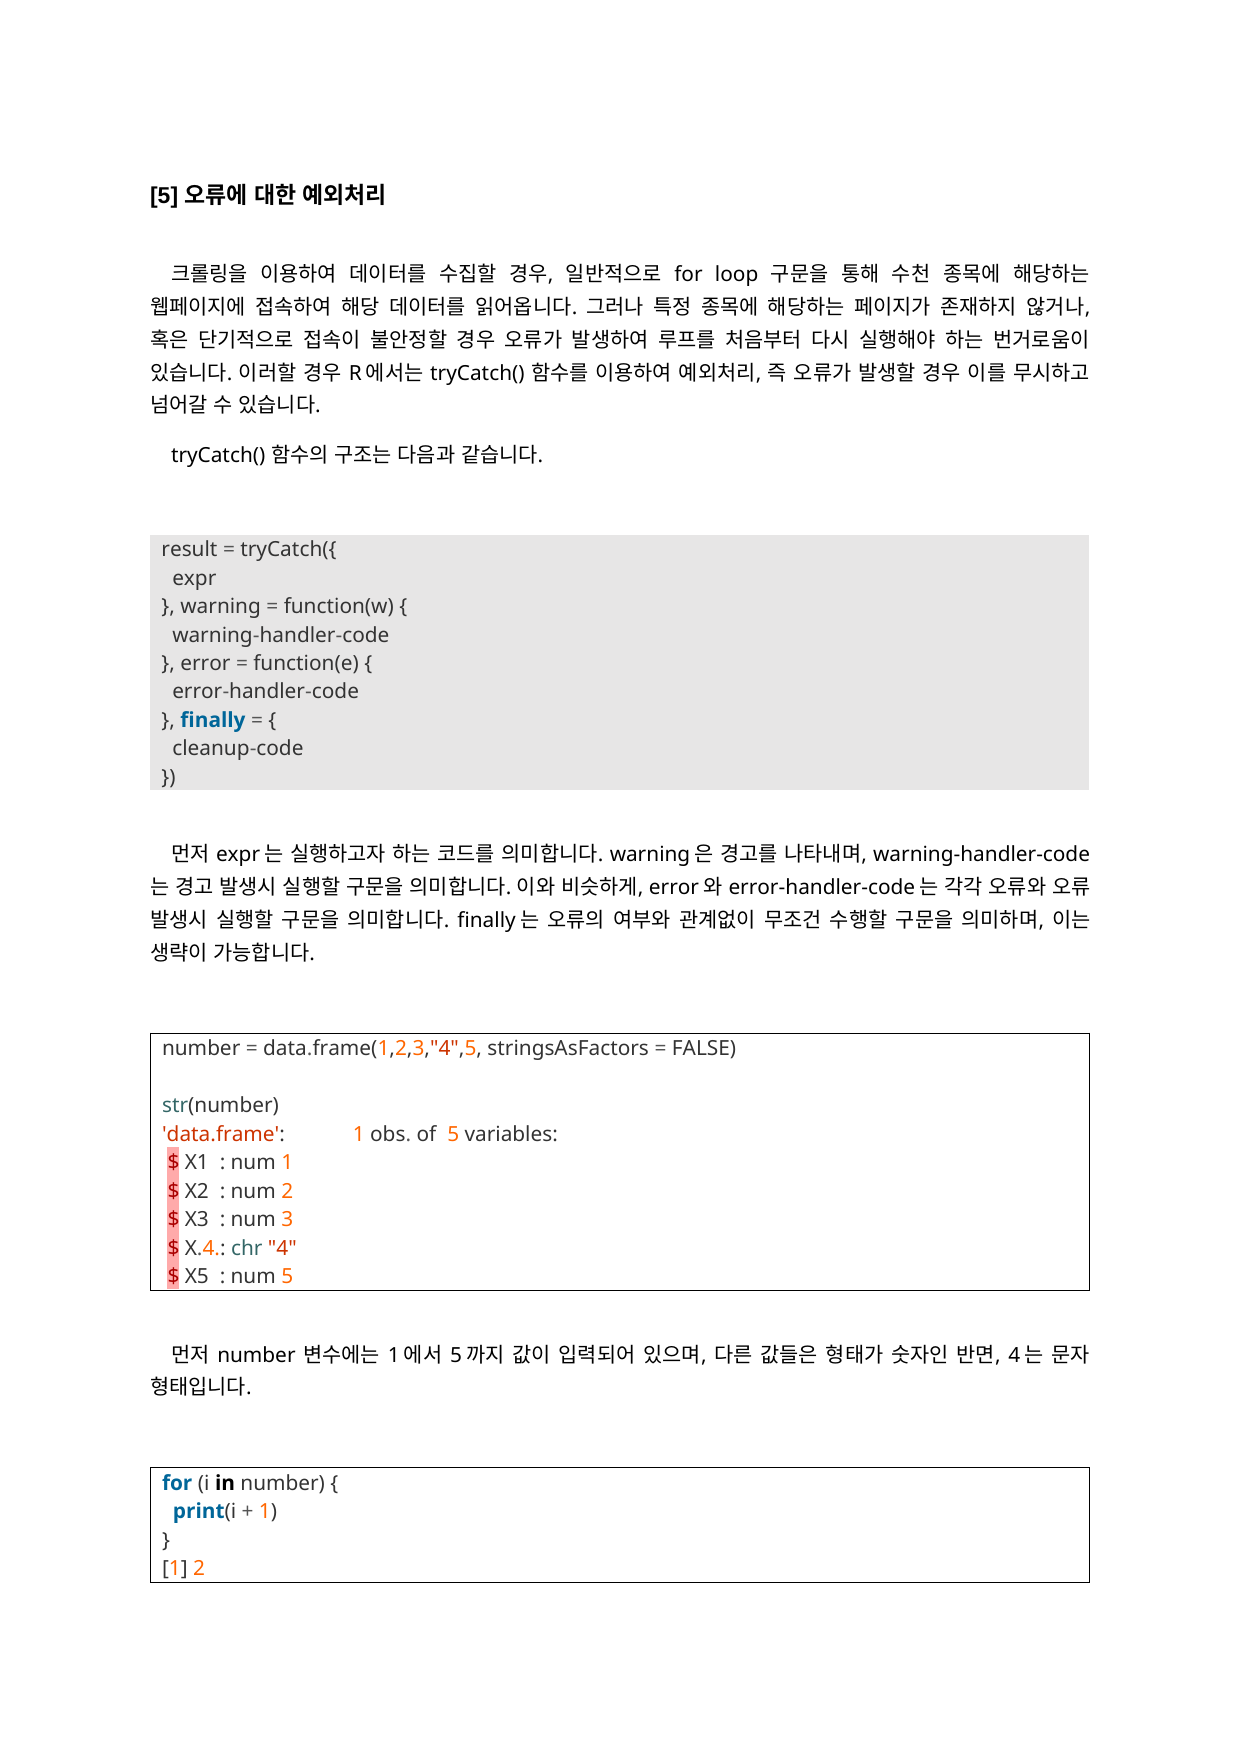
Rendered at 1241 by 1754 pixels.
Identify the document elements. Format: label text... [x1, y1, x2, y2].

table_header result = tryCatch({ expr }, warning = function(w) { warning-handler-code }, error = function(e) { error-handler-code }, finally = { cleanup-code }) [150, 535, 1089, 790]
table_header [151, 1468, 1089, 1582]
text 먼저 expr는 실행하고자 하는 코드를 의미합니다. warning은 경고를 나타내며, warning-handler-code는 경고 발생시 실행할 구문을 의미합니다. 이와 비슷하게, error와 error-handler-code는 각각 오류와 오류 발생시 실행할 구문을 의미합니다. finally는 오류의 여부와 관계없이 무조건 수행할 구문을 의미하며, 이는 생략이 가능합니다. [150, 838, 1090, 966]
text 먼저 number 변수에는 1에서 5까지 값이 입력되어 있으며, 다른 값들은 형태가 숫자인 반면, 4는 문자 형태입니다. [150, 1338, 1090, 1401]
table_header number = data.frame(1,2,3,"4",5, stringsAsFactors = FALSE) str(number) 'data.frame': 1 obs. of 5 variables: $ X1 : num 1 $ X2 : num 2 $ X3 : num 3 $ X.4.: chr "4" $ X5 : num 5 [151, 1034, 1089, 1289]
text [5] 오류에 대한 예외처리 [150, 177, 1090, 210]
text tryCatch() 함수의 구조는 다음과 같습니다. [150, 438, 1090, 468]
text 크롤링을 이용하여 데이터를 수집할 경우, 일반적으로 for loop 구문을 통해 수천 종목에 해당하는 웹페이지에 접속하여 해당 데이터를 읽어옵니다. 그러나 특정 종목에 해당하는 페이지가 존재하지 않거나, 혹은 단기적으로 접속이 불안정할 경우 오류가 발생하여 루프를 처음부터 다시 실행해야 하는 번거로움이 있습니다. 이러할 경우 R에서는 tryCatch() 함수를 이용하여 예외처리, 즉 오류가 발생할 경우 이를 무시하고 넘어갈 수 있습니다. [150, 258, 1090, 419]
